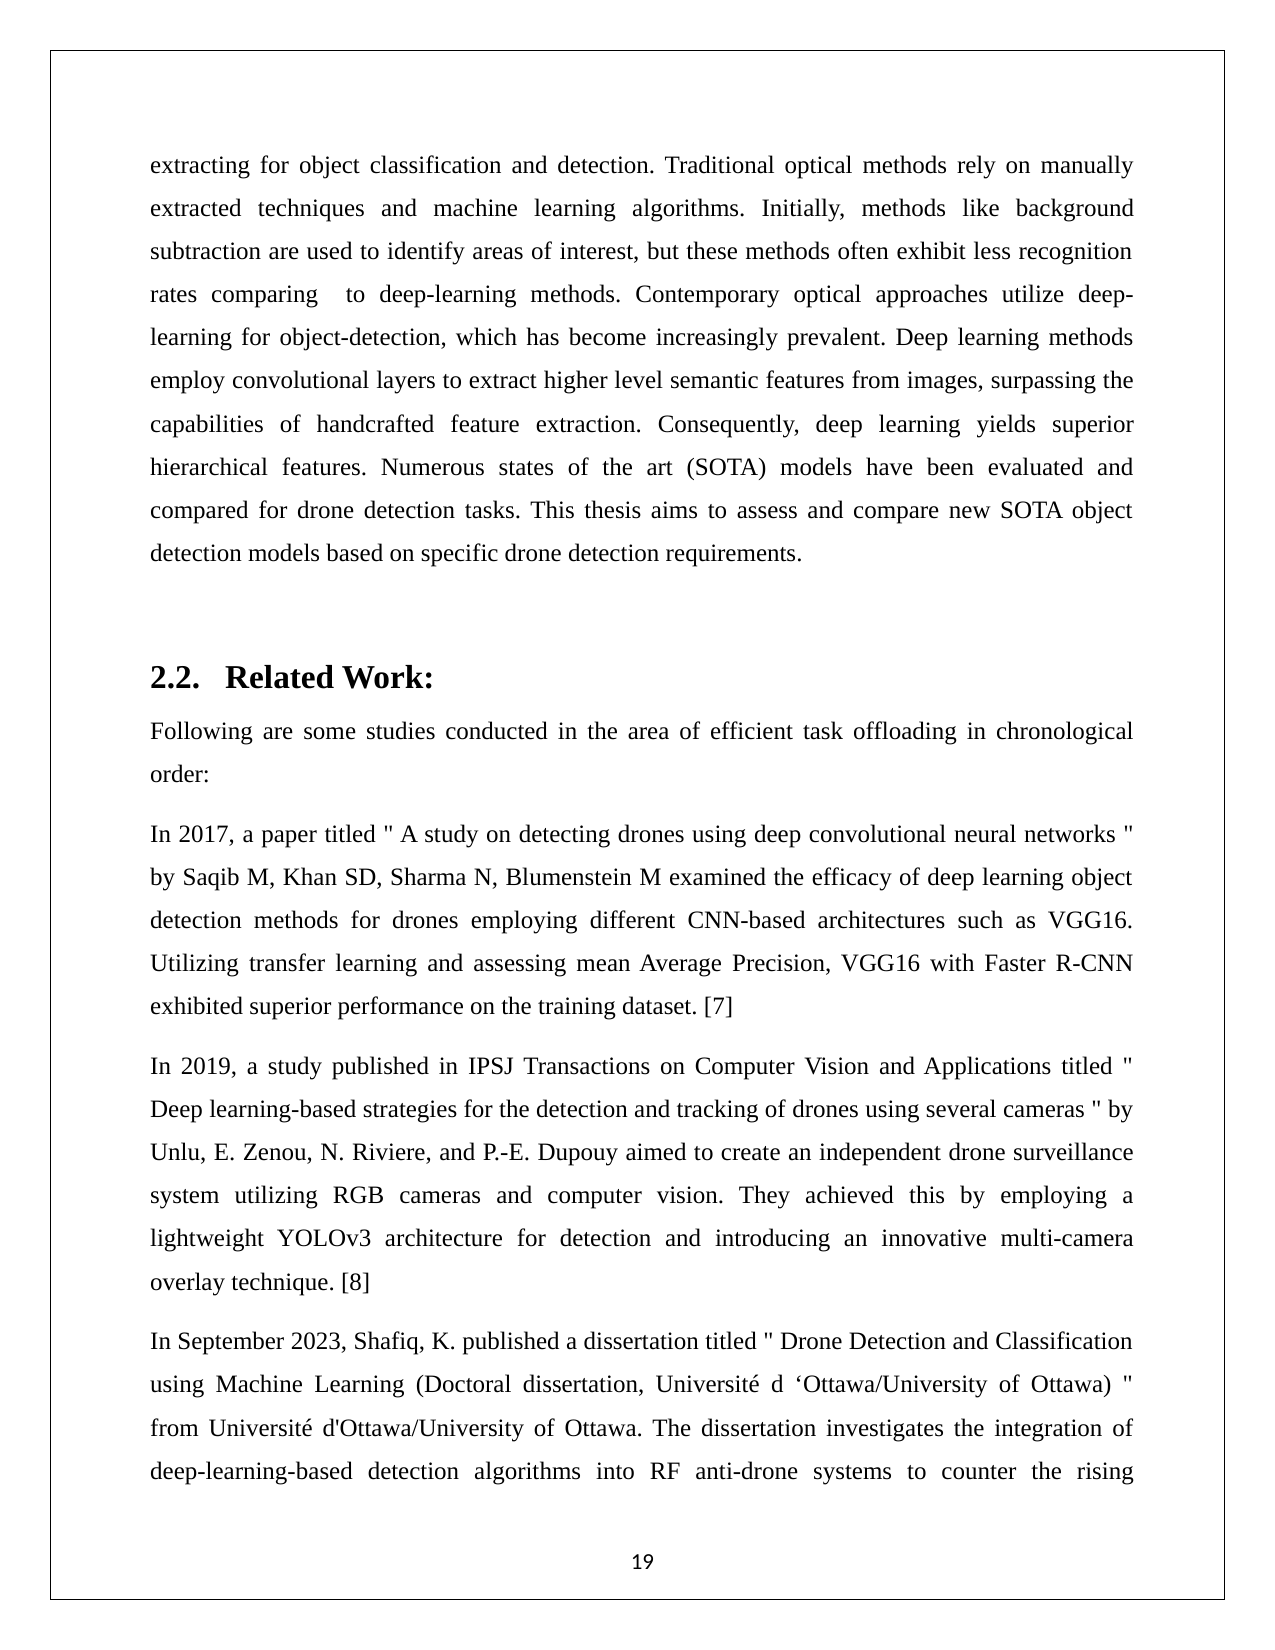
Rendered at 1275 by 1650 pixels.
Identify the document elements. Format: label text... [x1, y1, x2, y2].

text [150, 150, 1134, 567]
text In 2017, a paper titled " A study on detecting drones using deep convolutional neural networks " by Saqib M, Khan SD, Sharma N, Blumenstein M examined the efficacy of deep learning object detection methods for drones employing different CNN-based architectures such as VGG16. Utilizing transfer learning and assessing mean Average Precision, VGG16 with Faster R-CNN exhibited superior performance on the training dataset. [7] [150, 819, 1134, 1020]
text In 2019, a study published in IPSJ Transactions on Computer Vision and Applications titled " Deep learning-based strategies for the detection and tracking of drones using several cameras " by Unlu, E. Zenou, N. Riviere, and P.-E. Dupouy aimed to create an independent drone surveillance system utilizing RGB cameras and computer vision. They achieved this by employing a lightweight YOLOv3 architecture for detection and introducing an innovative multi-camera overlay technique. [8] [150, 1051, 1134, 1295]
text Following are some studies conducted in the area of efficient task offloading in chronological order: [150, 716, 1134, 788]
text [150, 1326, 1134, 1484]
list Related Work: [150, 658, 1134, 696]
